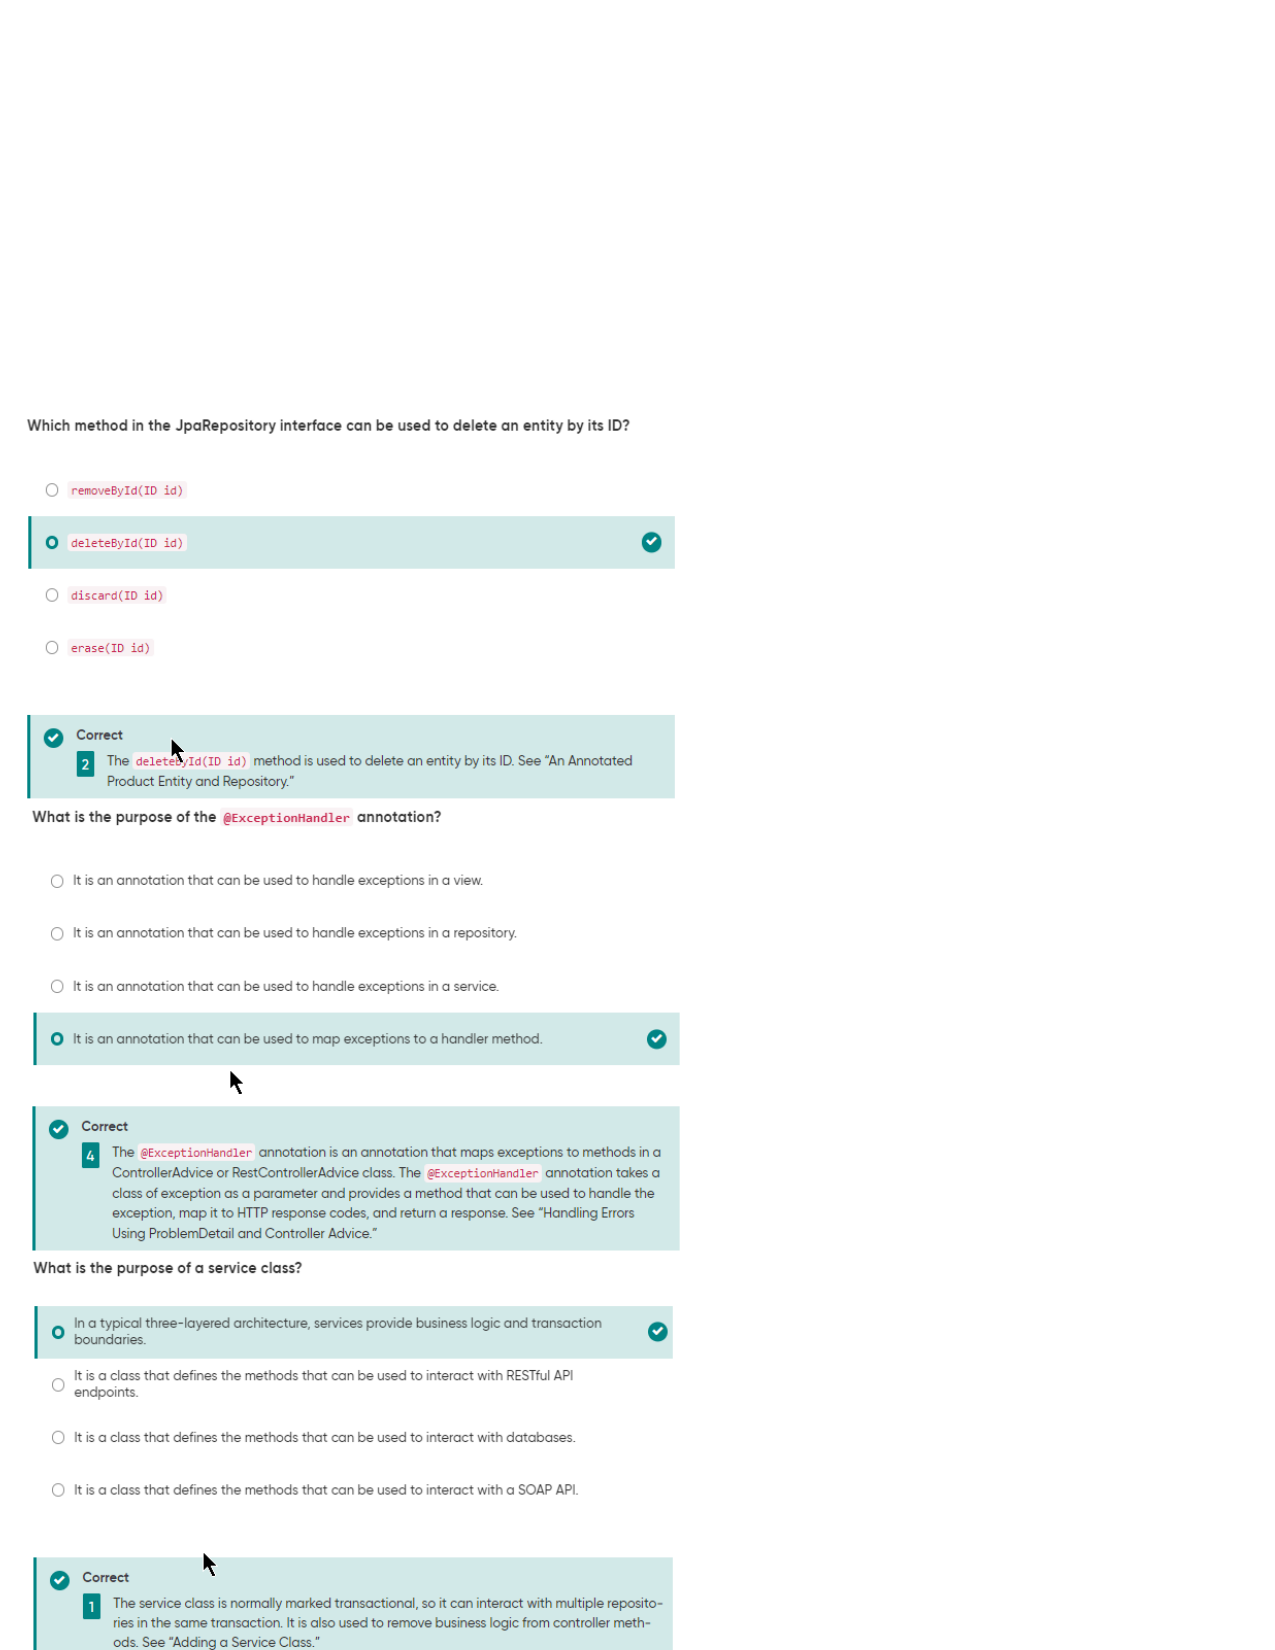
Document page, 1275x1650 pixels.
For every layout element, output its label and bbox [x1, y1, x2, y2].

picture [18, 406, 680, 1650]
